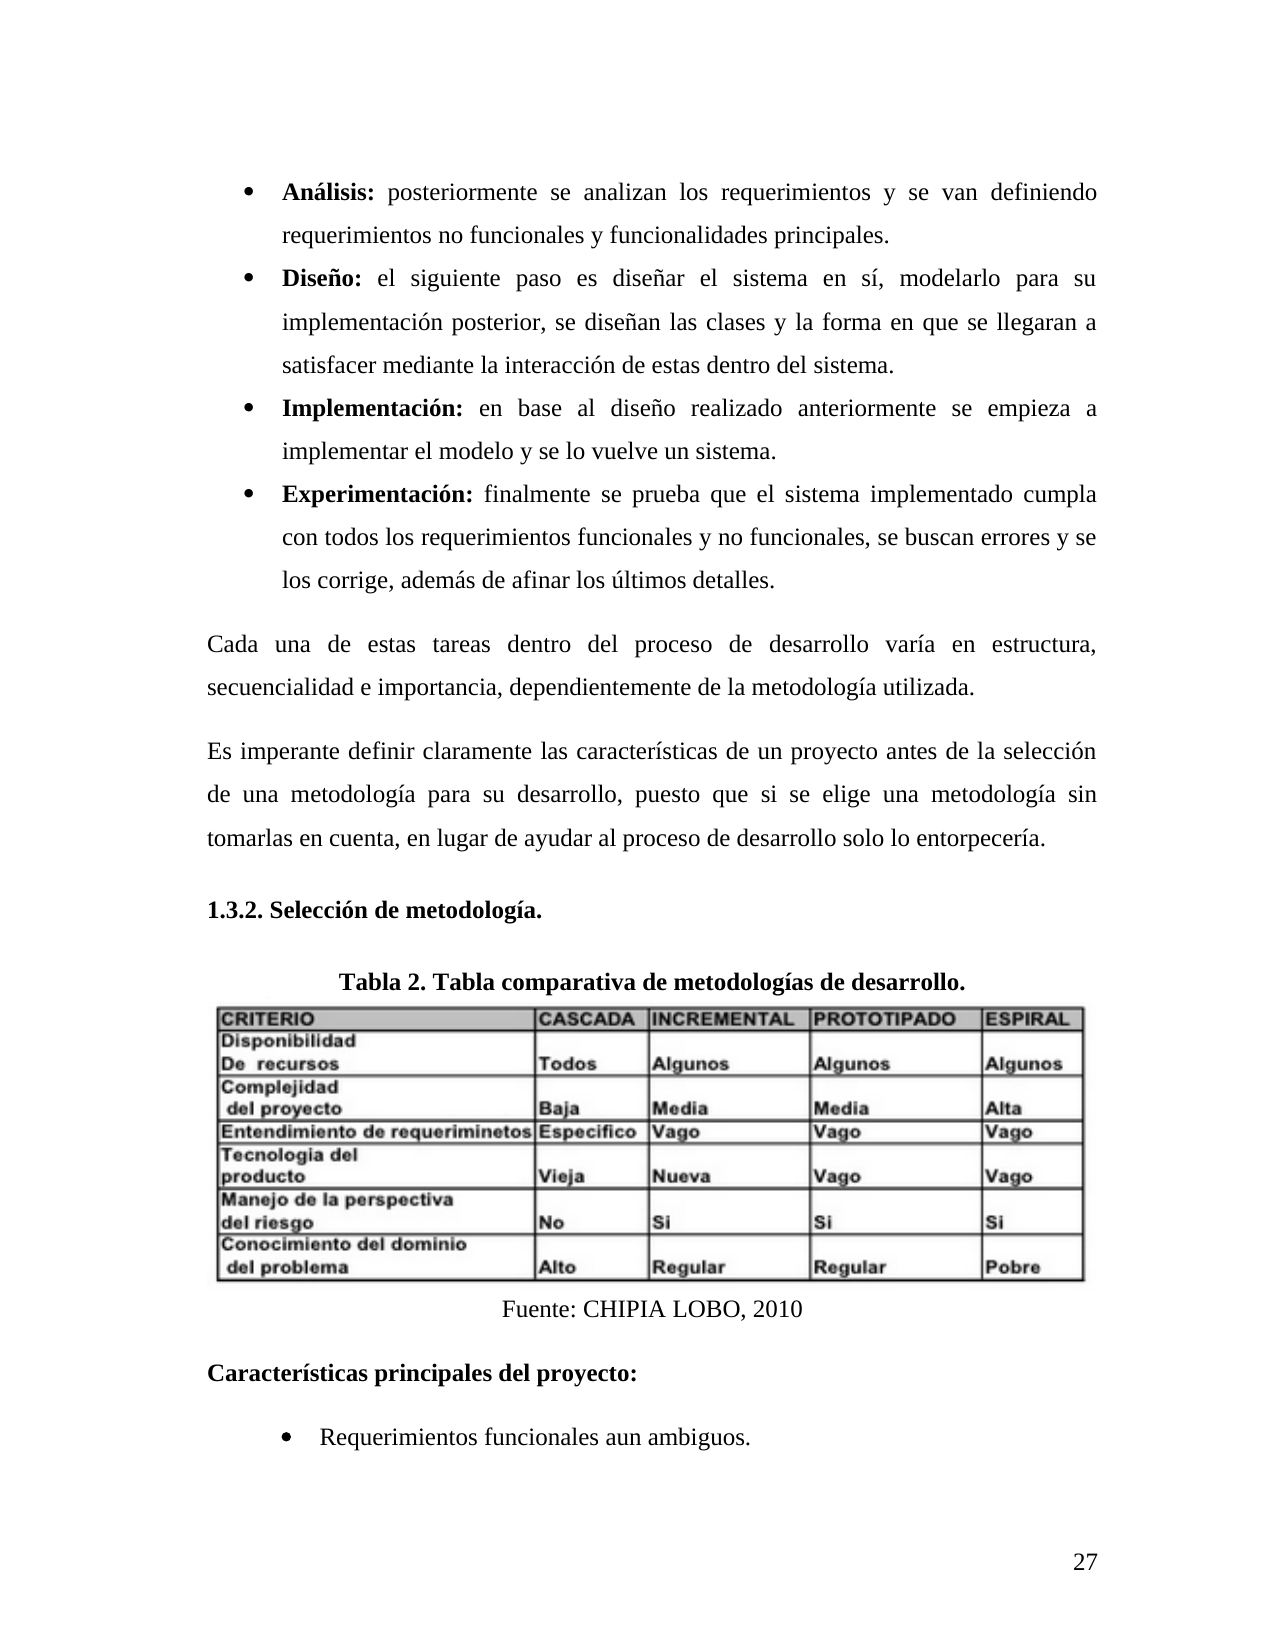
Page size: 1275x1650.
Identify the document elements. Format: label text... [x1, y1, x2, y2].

picture [207, 996, 1098, 1295]
list Experimentación: finalmente se prueba que el sistema implementado cumpla con todos los requerimientos funcionales y no funcionales, se buscan errores y se los corrige, además de afinar los últimos detalles. [244, 479, 1098, 594]
text Es imperante definir claramente las características de un proyecto antes de la selección de una metodología para su desarrollo, puesto que si se elige una metodología sin tomarlas en cuenta, en lugar de ayudar al proceso de desarrollo solo lo entorpecería. [207, 736, 1098, 851]
list Requerimientos funcionales aun ambiguos. [282, 1422, 1098, 1451]
list Diseño: el siguiente paso es diseñar el sistema en sí, modelarlo para su implementación posterior, se diseñan las clases y la forma en que se llegaran a satisfacer mediante la interacción de estas dentro del sistema. [244, 263, 1098, 378]
list Análisis: posteriormente se analizan los requerimientos y se van definiendo requerimientos no funcionales y funcionalidades principales. [244, 177, 1098, 249]
list Implementación: en base al diseño realizado anteriormente se empieza a implementar el modelo y se lo vuelve un sistema. [244, 393, 1098, 465]
text Tabla 2. Tabla comparativa de metodologías de desarrollo. [207, 967, 1098, 996]
subtitle 1.3.2. Selección de metodología. [207, 895, 1098, 924]
text Fuente: CHIPIA LOBO, 2010 [207, 1295, 1098, 1323]
text Características principales del proyecto: [207, 1358, 1098, 1387]
text Cada una de estas tareas dentro del proceso de desarrollo varía en estructura, secuencialidad e importancia, dependientemente de la metodología utilizada. [207, 629, 1098, 701]
